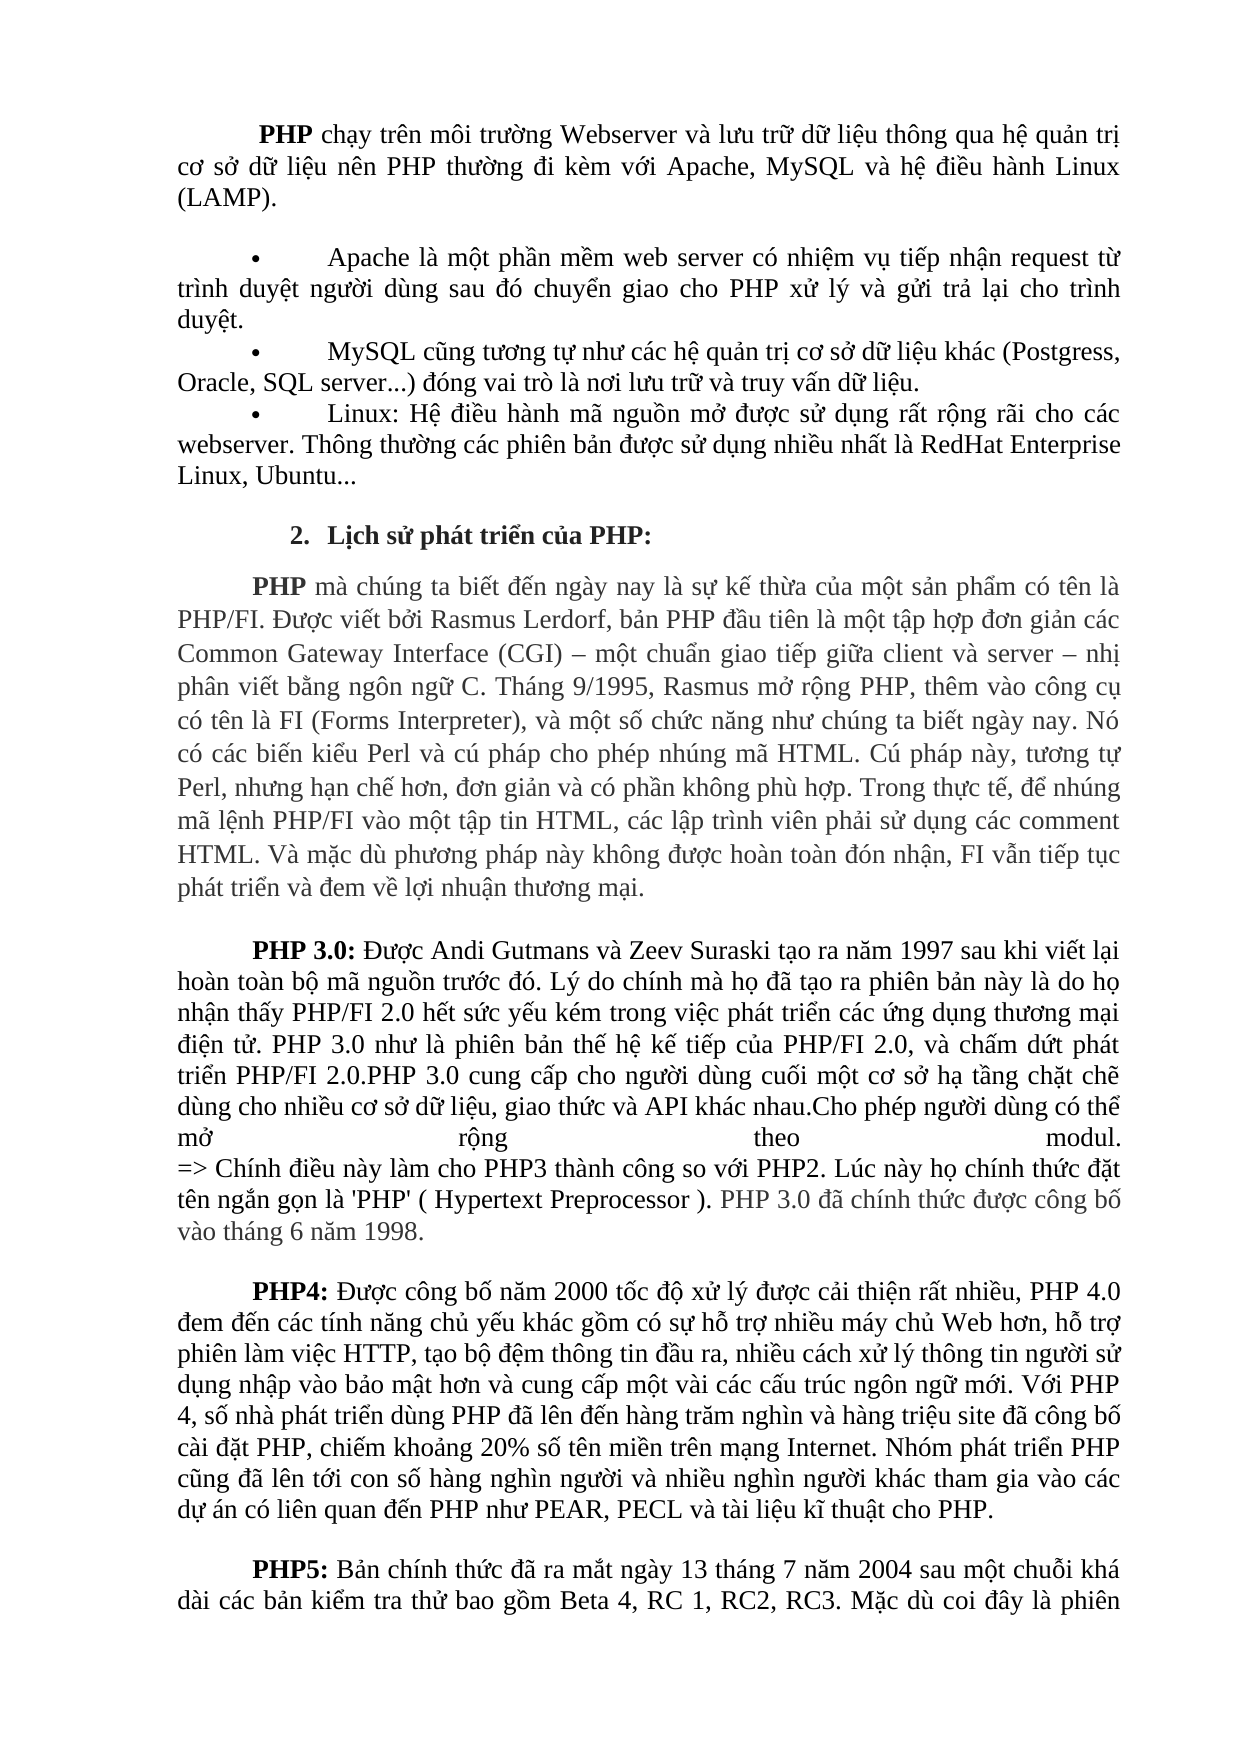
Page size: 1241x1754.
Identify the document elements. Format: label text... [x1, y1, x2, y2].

list MySQL cũng tương tự như các hệ quản trị cơ sở dữ liệu khác (Postgress, Oracle, SQL server...) đóng vai trò là nơi lưu trữ và truy vấn dữ liệu. [177, 334, 1122, 397]
list Lịch sử phát triển của PHP: [289, 519, 1122, 551]
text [177, 1553, 1122, 1616]
list Apache là một phần mềm web server có nhiệm vụ tiếp nhận request từ trình duyệt người dùng sau đó chuyển giao cho PHP xử lý và gửi trả lại cho trình duyệt. [177, 241, 1122, 334]
list Linux: Hệ điều hành mã nguồn mở được sử dụng rất rộng rãi cho các webserver. Thông thường các phiên bản được sử dụng nhiều nhất là RedHat Enterprise Linux, Ubuntu... [177, 397, 1122, 490]
text PHP4: Được công bố năm 2000 tốc độ xử lý được cải thiện rất nhiều, PHP 4.0 đem đến các tính năng chủ yếu khác gồm có sự hỗ trợ nhiều máy chủ Web hơn, hỗ trợ phiên làm việc HTTP, tạo bộ đệm thông tin đầu ra, nhiều cách xử lý thông tin người sử dụng nhập vào bảo mật hơn và cung cấp một vài các cấu trúc ngôn ngữ mới. Với PHP 4, số nhà phát triển dùng PHP đã lên đến hàng trăm nghìn và hàng triệu site đã công bố cài đặt PHP, chiếm khoảng 20% số tên miền trên mạng Internet. Nhóm phát triển PHP cũng đã lên tới con số hàng nghìn người và nhiều nghìn người khác tham gia vào các dự án có liên quan đến PHP như PEAR, PECL và tài liệu kĩ thuật cho PHP. [177, 1275, 1122, 1524]
text PHP 3.0: Được Andi Gutmans và Zeev Suraski tạo ra năm 1997 sau khi viết lại hoàn toàn bộ mã nguồn trước đó. Lý do chính mà họ đã tạo ra phiên bản này là do họ nhận thấy PHP/FI 2.0 hết sức yếu kém trong việc phát triển các ứng dụng thương mại điện tử. PHP 3.0 như là phiên bản thế hệ kế tiếp của PHP/FI 2.0, và chấm dứt phát triển PHP/FI 2.0.PHP 3.0 cung cấp cho người dùng cuối một cơ sở hạ tầng chặt chẽ dùng cho nhiều cơ sở dữ liệu, giao thức và API khác nhau.Cho phép người dùng có thể mở rộng theo modul. => Chính điều này làm cho PHP3 thành công so với PHP2. Lúc này họ chính thức đặt tên ngắn gọn là 'PHP' ( Hypertext Preprocessor ). PHP 3.0 đã chính thức được công bố vào tháng 6 năm 1998. [177, 934, 1122, 1246]
text PHP chạy trên môi trường Webserver và lưu trữ dữ liệu thông qua hệ quản trị cơ sở dữ liệu nên PHP thường đi kèm với Apache, MySQL và hệ điều hành Linux (LAMP). [177, 118, 1122, 212]
